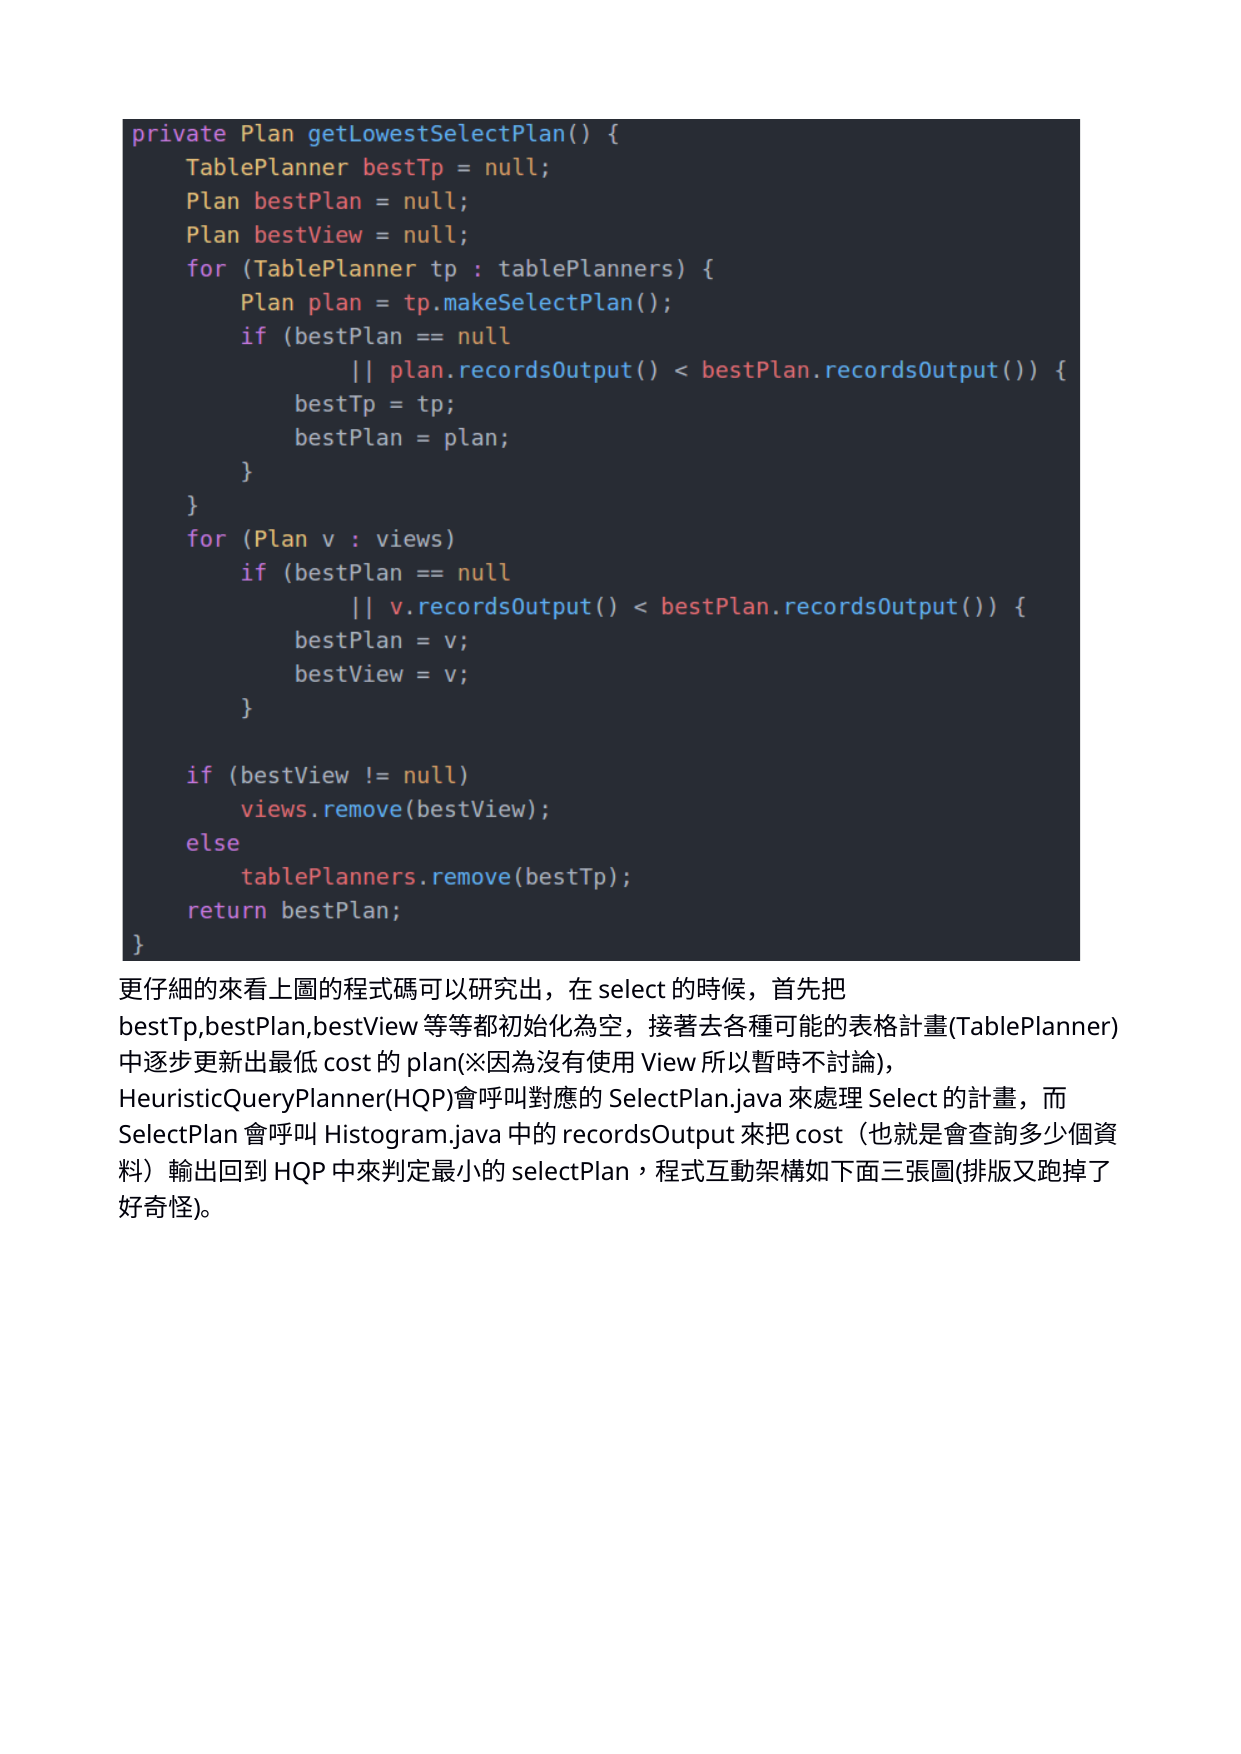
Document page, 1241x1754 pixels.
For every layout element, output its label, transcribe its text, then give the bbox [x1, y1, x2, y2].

text 更仔細的來看上圖的程式碼可以研究出，在select的時候，首先把bestTp,bestPlan,bestView等等都初始化為空，接著去各種可能的表格計畫(TablePlanner)中逐步更新出最低cost的plan(※因為沒有使用View所以暫時不討論)， [118, 970, 1122, 1078]
text HeuristicQueryPlanner(HQP)會呼叫對應的SelectPlan.java來處理Select的計畫，而SelectPlan會呼叫Histogram.java中的recordsOutput來把cost（也就是會查詢多少個資料）輸出回到HQP中來判定最小的selectPlan，程式互動架構如下面三張圖(排版又跑掉了好奇怪)。 [118, 1078, 1122, 1223]
picture [122, 119, 1081, 961]
